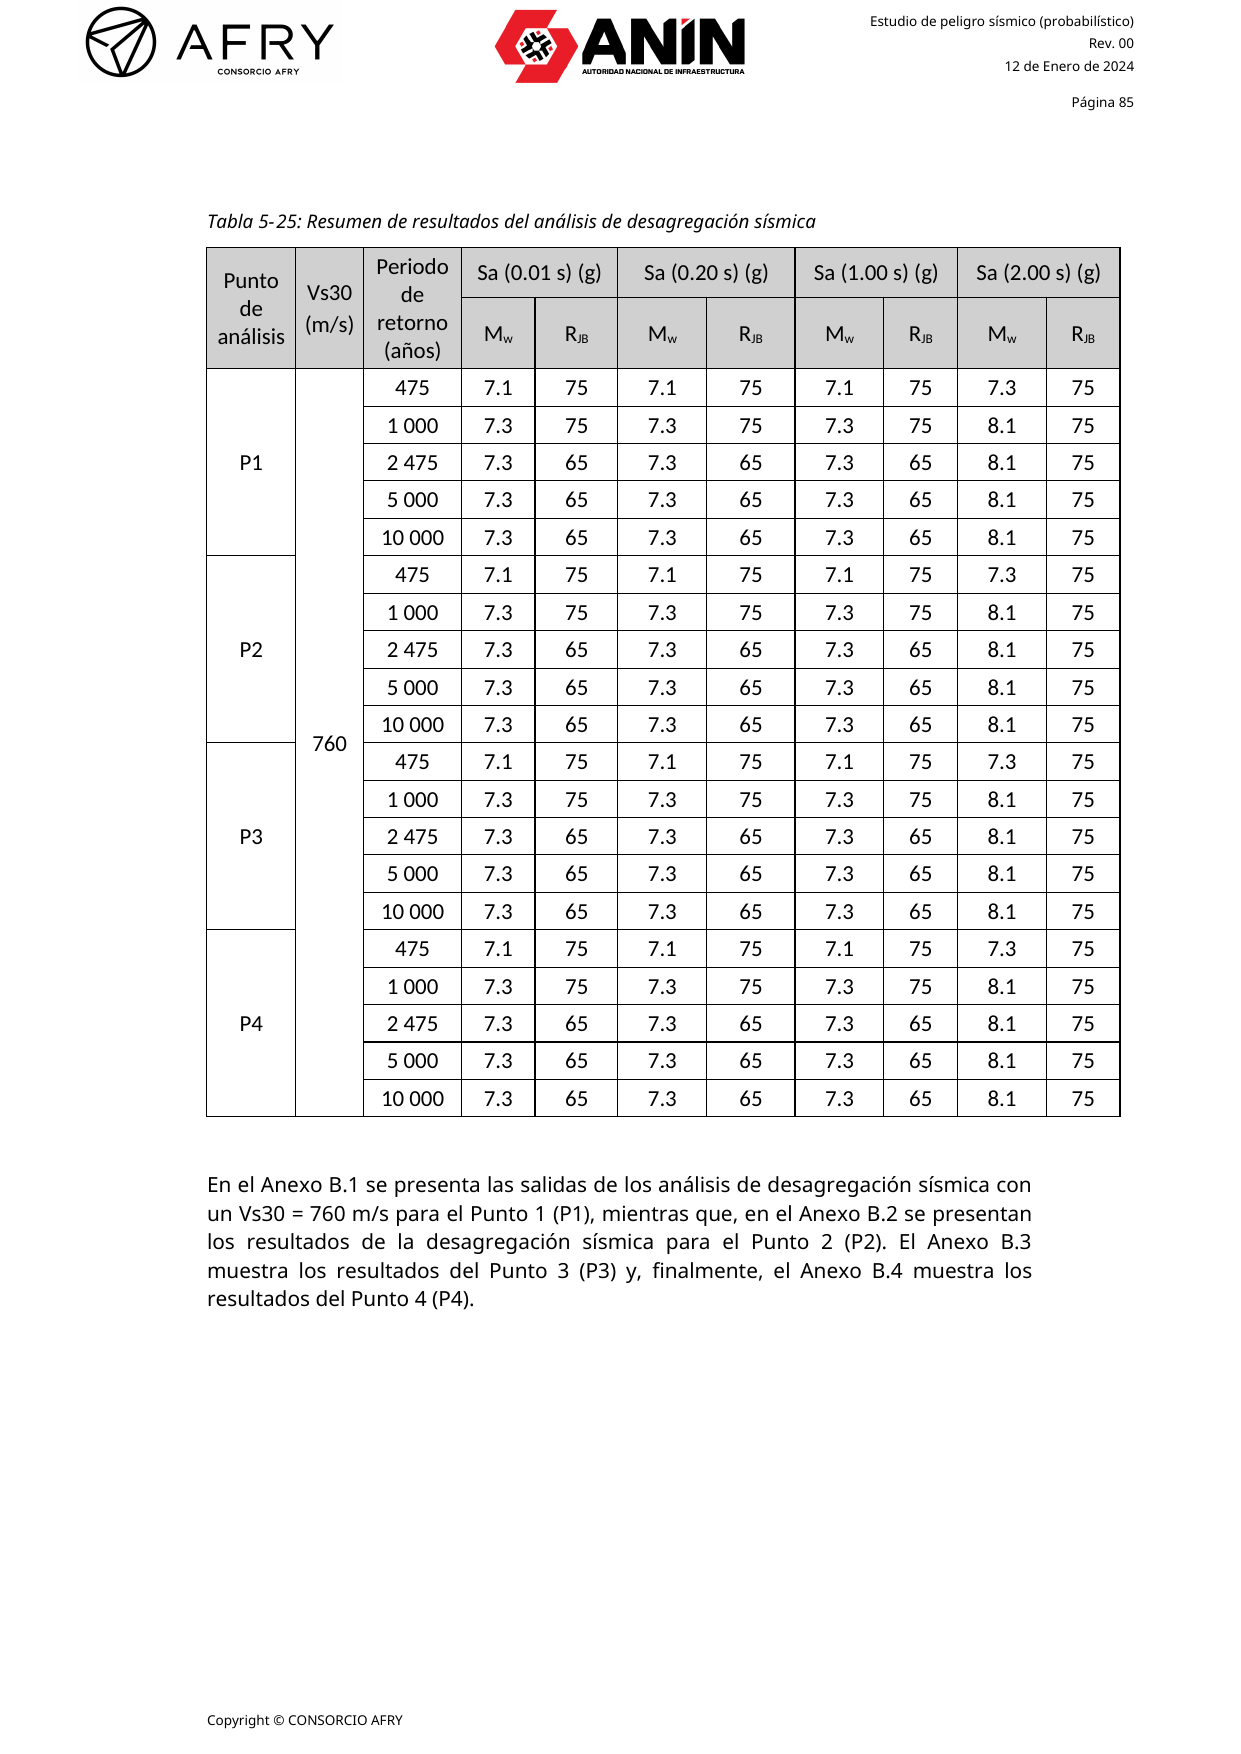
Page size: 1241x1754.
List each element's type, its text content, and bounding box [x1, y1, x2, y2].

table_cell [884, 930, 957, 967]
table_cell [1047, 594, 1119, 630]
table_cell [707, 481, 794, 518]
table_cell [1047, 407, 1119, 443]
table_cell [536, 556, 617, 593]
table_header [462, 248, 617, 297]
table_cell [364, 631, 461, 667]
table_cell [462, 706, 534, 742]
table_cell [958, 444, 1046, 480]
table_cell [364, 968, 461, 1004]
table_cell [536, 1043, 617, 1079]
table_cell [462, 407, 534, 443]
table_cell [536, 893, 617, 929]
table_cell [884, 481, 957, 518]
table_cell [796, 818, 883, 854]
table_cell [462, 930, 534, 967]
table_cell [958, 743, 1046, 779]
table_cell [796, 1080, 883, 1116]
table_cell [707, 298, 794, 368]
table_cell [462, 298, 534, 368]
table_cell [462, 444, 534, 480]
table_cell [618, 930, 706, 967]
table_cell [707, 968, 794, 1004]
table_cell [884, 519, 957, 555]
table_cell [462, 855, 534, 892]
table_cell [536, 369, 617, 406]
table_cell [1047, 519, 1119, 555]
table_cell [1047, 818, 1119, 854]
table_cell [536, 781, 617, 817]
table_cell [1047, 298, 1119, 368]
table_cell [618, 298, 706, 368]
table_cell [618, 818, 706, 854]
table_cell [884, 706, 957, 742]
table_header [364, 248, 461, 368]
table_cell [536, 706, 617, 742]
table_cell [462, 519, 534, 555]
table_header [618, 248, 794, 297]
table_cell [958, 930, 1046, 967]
text En el Anexo B.1 se presenta las salidas de los análisis de desagregación sísmica con un Vs30 = 760 m/s para el Punto 1 (P1), mientras que, en el Anexo B.2 se presentan los resultados de la desagregación sísmica para el Punto 2 (P2). El Anexo B.3 muestra los resultados del Punto 3 (P3) y, finalmente, el Anexo B.4 muestra los resultados del Punto 4 (P4). [207, 1171, 1033, 1313]
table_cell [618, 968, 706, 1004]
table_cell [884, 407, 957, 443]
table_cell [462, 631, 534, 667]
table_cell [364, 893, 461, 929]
picture [493, 7, 747, 85]
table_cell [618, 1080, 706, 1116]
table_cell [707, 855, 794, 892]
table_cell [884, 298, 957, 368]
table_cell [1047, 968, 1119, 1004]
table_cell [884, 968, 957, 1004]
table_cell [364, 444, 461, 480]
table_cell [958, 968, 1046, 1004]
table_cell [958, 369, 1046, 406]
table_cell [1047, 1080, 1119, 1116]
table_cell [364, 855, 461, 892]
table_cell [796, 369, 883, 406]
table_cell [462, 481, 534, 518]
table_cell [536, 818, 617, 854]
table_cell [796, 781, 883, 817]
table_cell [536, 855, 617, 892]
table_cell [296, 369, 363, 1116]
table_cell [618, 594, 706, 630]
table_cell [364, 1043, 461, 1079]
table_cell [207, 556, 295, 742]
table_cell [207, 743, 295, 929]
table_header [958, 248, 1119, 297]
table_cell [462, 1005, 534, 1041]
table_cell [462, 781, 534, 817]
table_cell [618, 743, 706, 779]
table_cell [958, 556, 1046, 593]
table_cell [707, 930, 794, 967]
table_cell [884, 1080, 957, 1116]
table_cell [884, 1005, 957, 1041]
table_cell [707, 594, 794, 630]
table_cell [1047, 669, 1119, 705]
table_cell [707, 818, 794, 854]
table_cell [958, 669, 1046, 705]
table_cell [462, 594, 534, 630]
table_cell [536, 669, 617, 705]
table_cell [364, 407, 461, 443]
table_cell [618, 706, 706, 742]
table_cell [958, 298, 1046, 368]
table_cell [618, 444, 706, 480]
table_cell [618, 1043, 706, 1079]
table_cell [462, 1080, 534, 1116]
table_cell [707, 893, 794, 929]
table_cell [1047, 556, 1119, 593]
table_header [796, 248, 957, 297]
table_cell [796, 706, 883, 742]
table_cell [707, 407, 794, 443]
picture [76, 0, 343, 83]
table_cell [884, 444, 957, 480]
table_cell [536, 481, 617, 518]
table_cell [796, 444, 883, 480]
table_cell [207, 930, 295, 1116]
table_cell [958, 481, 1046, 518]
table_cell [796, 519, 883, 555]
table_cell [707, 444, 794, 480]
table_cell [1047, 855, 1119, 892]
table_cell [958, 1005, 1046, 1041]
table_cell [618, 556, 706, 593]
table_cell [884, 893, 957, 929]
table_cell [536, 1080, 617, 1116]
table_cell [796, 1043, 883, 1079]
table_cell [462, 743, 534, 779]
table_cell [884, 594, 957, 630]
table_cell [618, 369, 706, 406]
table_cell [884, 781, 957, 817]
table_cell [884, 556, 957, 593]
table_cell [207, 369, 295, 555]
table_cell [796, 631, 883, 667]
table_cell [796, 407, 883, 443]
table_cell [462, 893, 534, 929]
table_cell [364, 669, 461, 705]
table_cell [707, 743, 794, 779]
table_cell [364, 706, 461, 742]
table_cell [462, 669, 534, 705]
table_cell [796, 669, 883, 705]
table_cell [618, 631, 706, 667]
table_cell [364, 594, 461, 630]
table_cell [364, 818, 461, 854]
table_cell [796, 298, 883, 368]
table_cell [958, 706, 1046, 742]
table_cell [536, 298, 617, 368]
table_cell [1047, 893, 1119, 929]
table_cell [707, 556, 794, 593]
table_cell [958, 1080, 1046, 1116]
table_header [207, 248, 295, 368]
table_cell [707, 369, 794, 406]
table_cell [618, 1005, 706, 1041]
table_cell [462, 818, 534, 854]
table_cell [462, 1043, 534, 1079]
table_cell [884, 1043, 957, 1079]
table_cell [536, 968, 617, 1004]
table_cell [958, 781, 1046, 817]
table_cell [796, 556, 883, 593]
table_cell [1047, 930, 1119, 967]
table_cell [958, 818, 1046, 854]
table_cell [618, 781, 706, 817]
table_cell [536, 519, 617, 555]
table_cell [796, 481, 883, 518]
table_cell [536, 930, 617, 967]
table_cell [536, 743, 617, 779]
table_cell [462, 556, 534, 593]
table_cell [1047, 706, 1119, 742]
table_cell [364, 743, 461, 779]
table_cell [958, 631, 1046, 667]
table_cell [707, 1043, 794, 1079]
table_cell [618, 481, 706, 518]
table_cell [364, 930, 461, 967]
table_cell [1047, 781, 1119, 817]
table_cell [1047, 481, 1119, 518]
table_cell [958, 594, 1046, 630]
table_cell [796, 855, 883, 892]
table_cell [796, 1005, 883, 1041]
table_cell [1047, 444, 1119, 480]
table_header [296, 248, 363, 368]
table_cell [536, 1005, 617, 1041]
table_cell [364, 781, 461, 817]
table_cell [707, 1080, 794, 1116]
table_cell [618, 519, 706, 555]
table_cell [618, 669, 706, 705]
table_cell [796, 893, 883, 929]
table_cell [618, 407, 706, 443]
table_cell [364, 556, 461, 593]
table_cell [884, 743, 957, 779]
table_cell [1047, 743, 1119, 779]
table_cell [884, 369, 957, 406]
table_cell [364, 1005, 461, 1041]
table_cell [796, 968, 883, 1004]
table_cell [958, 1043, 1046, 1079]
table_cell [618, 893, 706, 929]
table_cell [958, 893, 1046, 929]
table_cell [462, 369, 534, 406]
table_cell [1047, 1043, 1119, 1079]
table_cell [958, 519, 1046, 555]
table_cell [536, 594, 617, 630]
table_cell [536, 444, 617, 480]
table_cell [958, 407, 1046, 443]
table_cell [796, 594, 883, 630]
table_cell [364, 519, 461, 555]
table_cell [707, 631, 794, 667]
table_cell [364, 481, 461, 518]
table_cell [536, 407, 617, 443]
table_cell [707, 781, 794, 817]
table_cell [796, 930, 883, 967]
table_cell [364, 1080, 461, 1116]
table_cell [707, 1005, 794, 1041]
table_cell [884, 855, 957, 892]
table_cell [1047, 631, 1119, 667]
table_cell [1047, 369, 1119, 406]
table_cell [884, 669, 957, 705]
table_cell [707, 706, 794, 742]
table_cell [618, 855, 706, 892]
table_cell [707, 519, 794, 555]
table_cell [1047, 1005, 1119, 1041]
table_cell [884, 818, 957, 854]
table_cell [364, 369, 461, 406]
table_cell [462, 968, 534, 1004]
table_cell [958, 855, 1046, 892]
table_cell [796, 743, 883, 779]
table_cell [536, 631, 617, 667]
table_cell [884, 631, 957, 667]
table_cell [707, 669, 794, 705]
